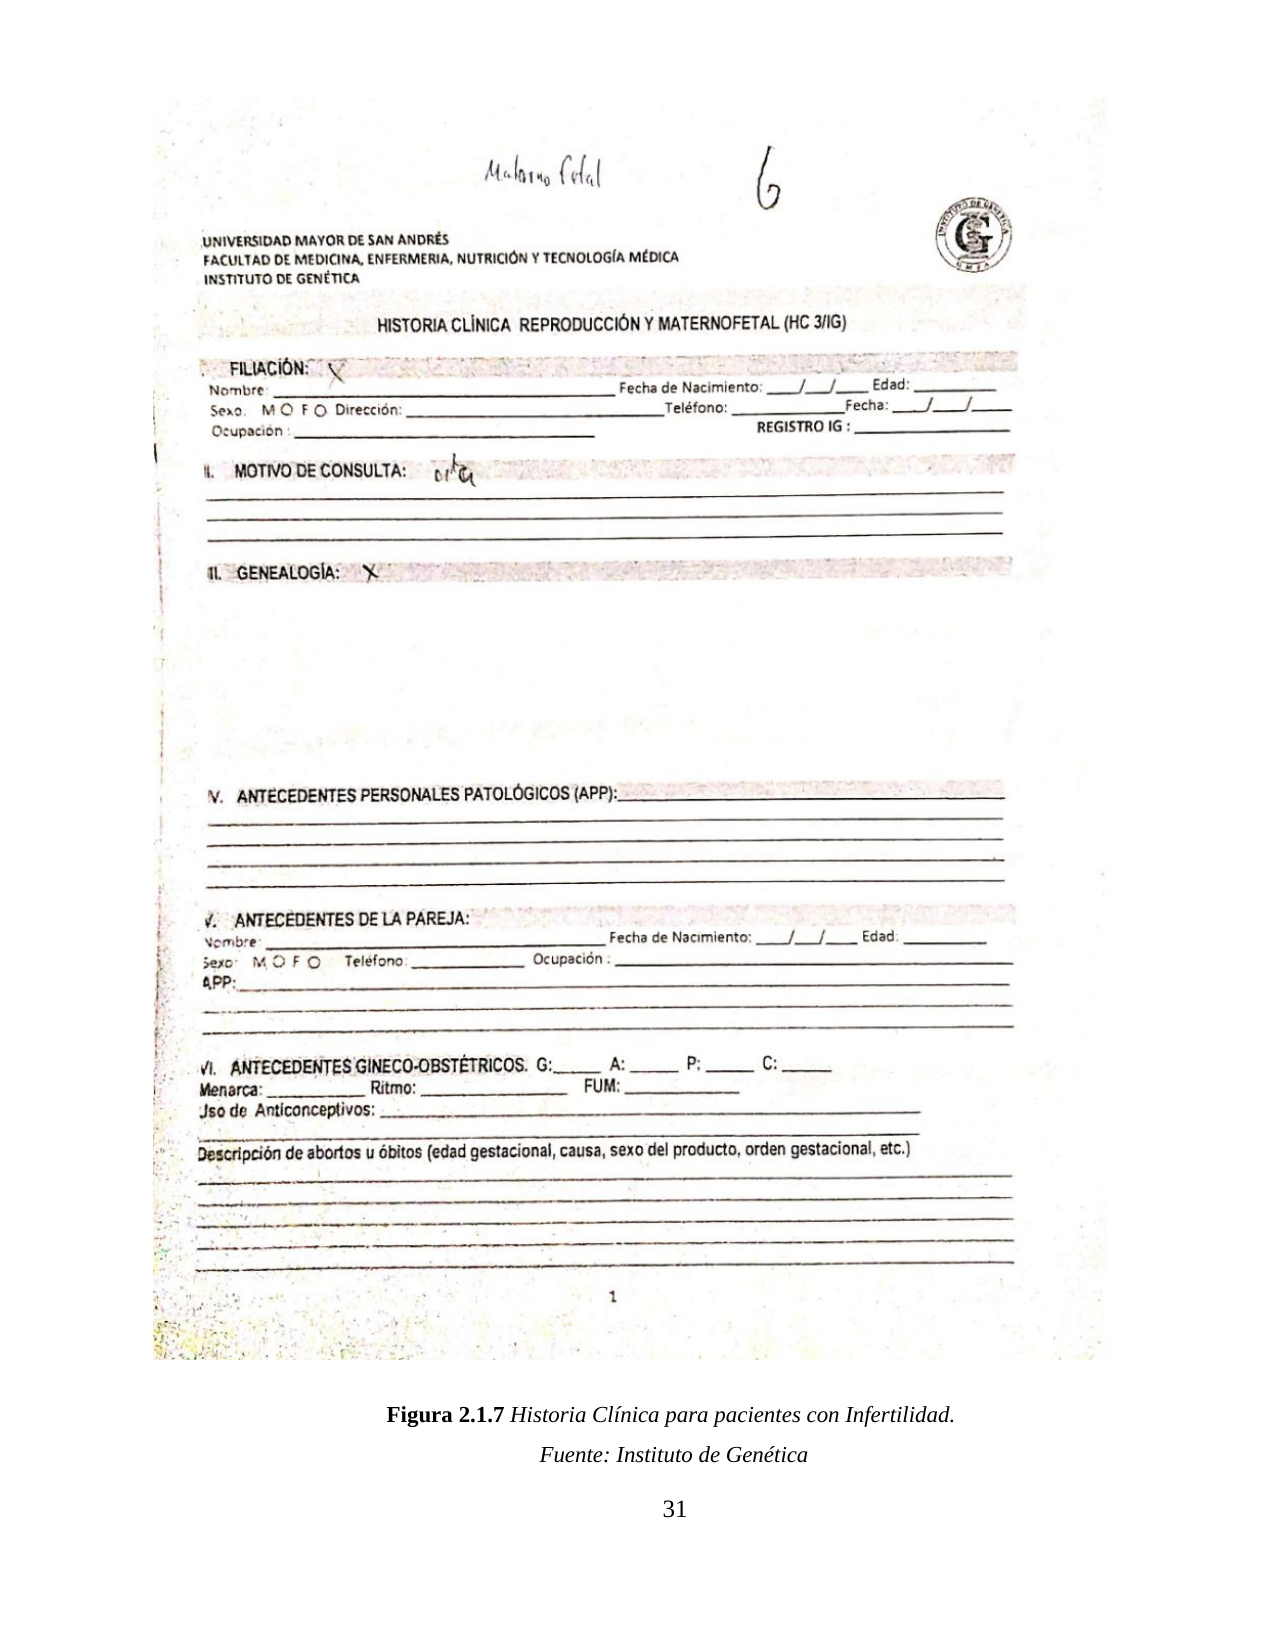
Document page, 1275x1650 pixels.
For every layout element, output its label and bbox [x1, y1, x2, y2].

picture [153, 98, 1108, 1360]
